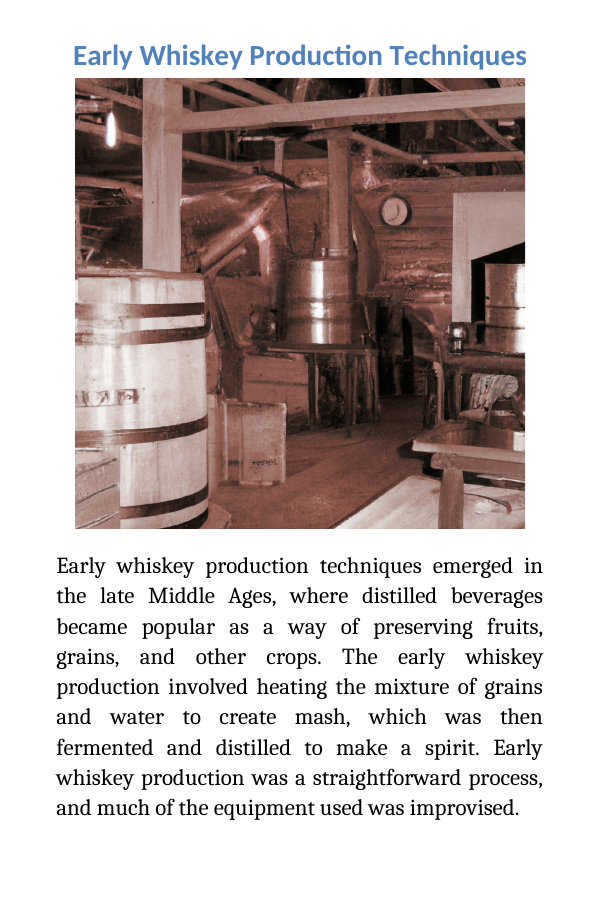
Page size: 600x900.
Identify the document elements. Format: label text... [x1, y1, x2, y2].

subtitle Early Whiskey Production Techniques [56, 37, 544, 73]
text Early whiskey production techniques emerged in the late Middle Ages, where distilled beverages became popular as a way of preserving fruits, grains, and other crops. The early whiskey production involved heating the mixture of grains and water to create mash, which was then fermented and distilled to make a spirit. Early whiskey production was a straightforward process, and much of the equipment used was improvised. [56, 553, 544, 821]
picture [75, 78, 525, 529]
